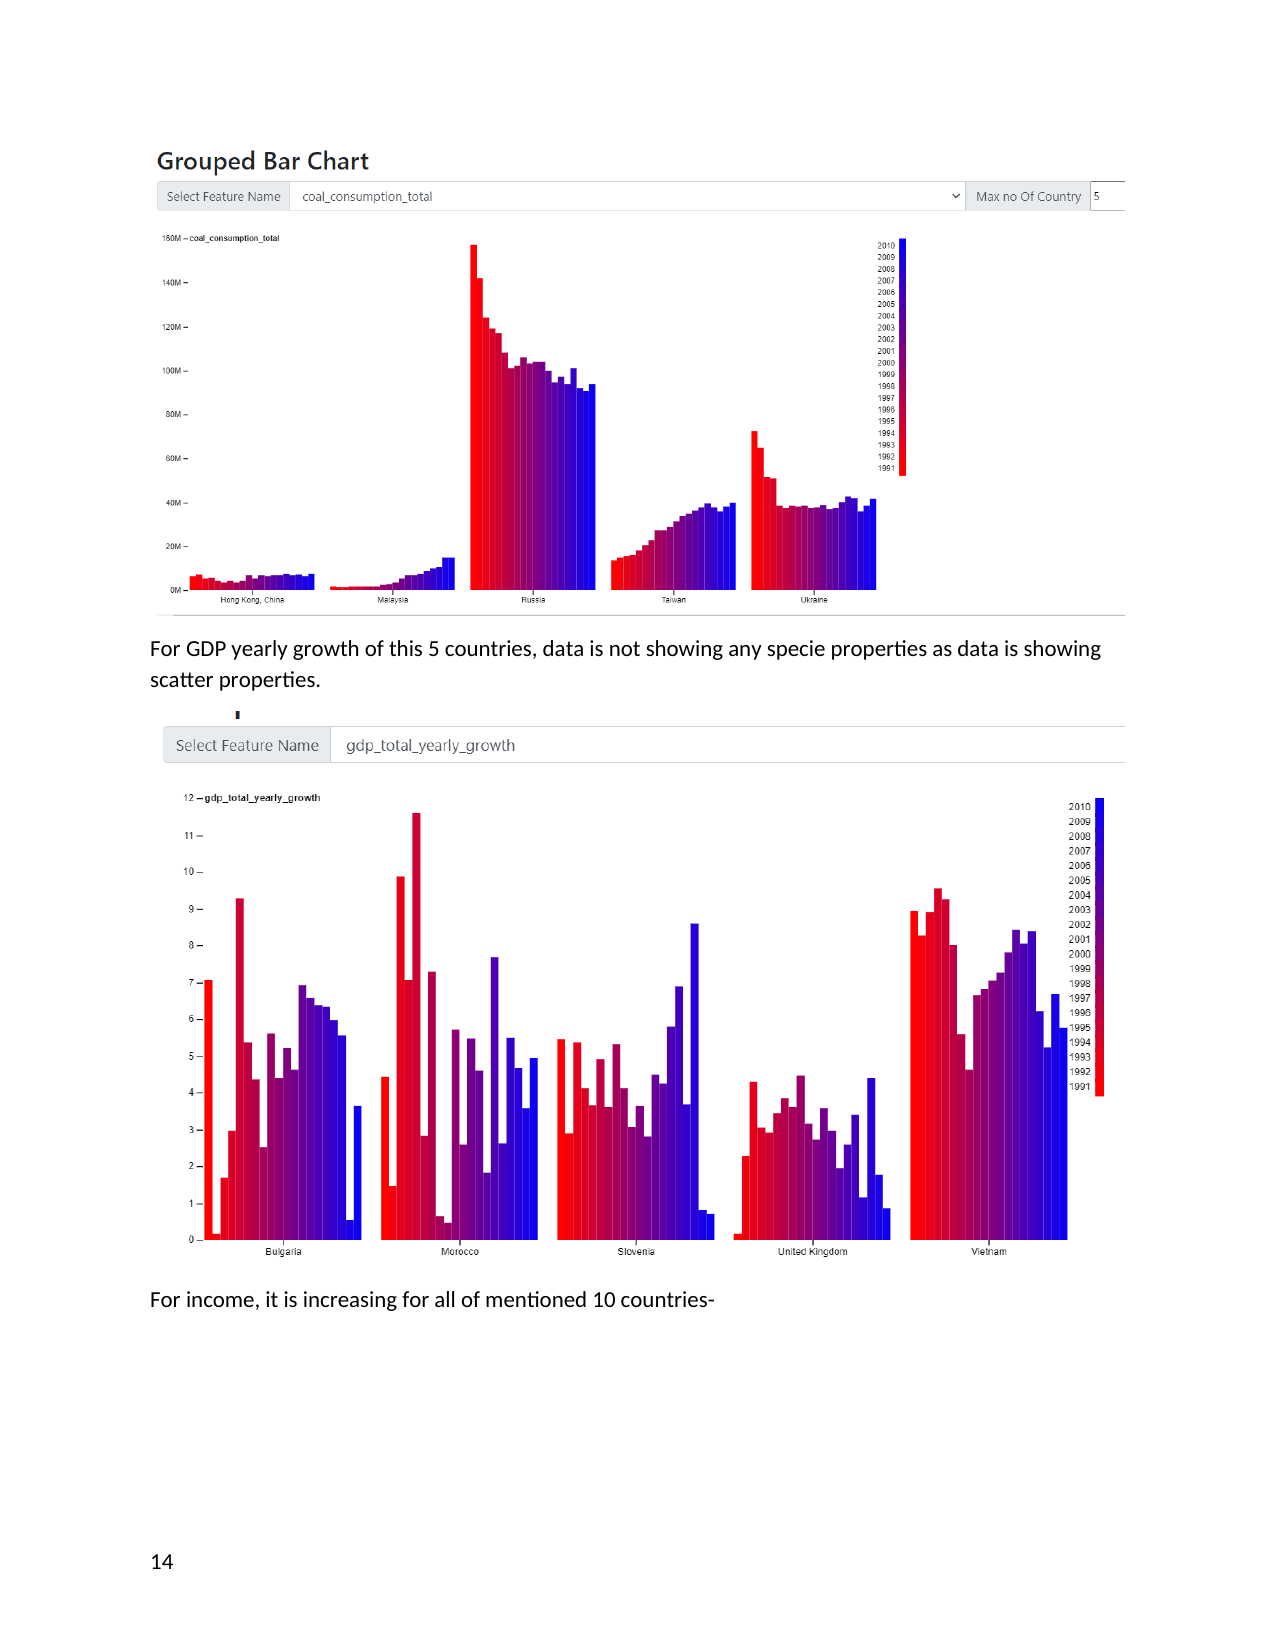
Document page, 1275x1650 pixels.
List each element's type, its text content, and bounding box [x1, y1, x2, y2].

text For GDP yearly growth of this 5 countries, data is not showing any specie properties as data is showing scatter properties. [150, 634, 1125, 693]
picture [150, 711, 1125, 1267]
text For income, it is increasing for all of mentioned 10 countries- [150, 1285, 1125, 1313]
picture [150, 150, 1125, 616]
